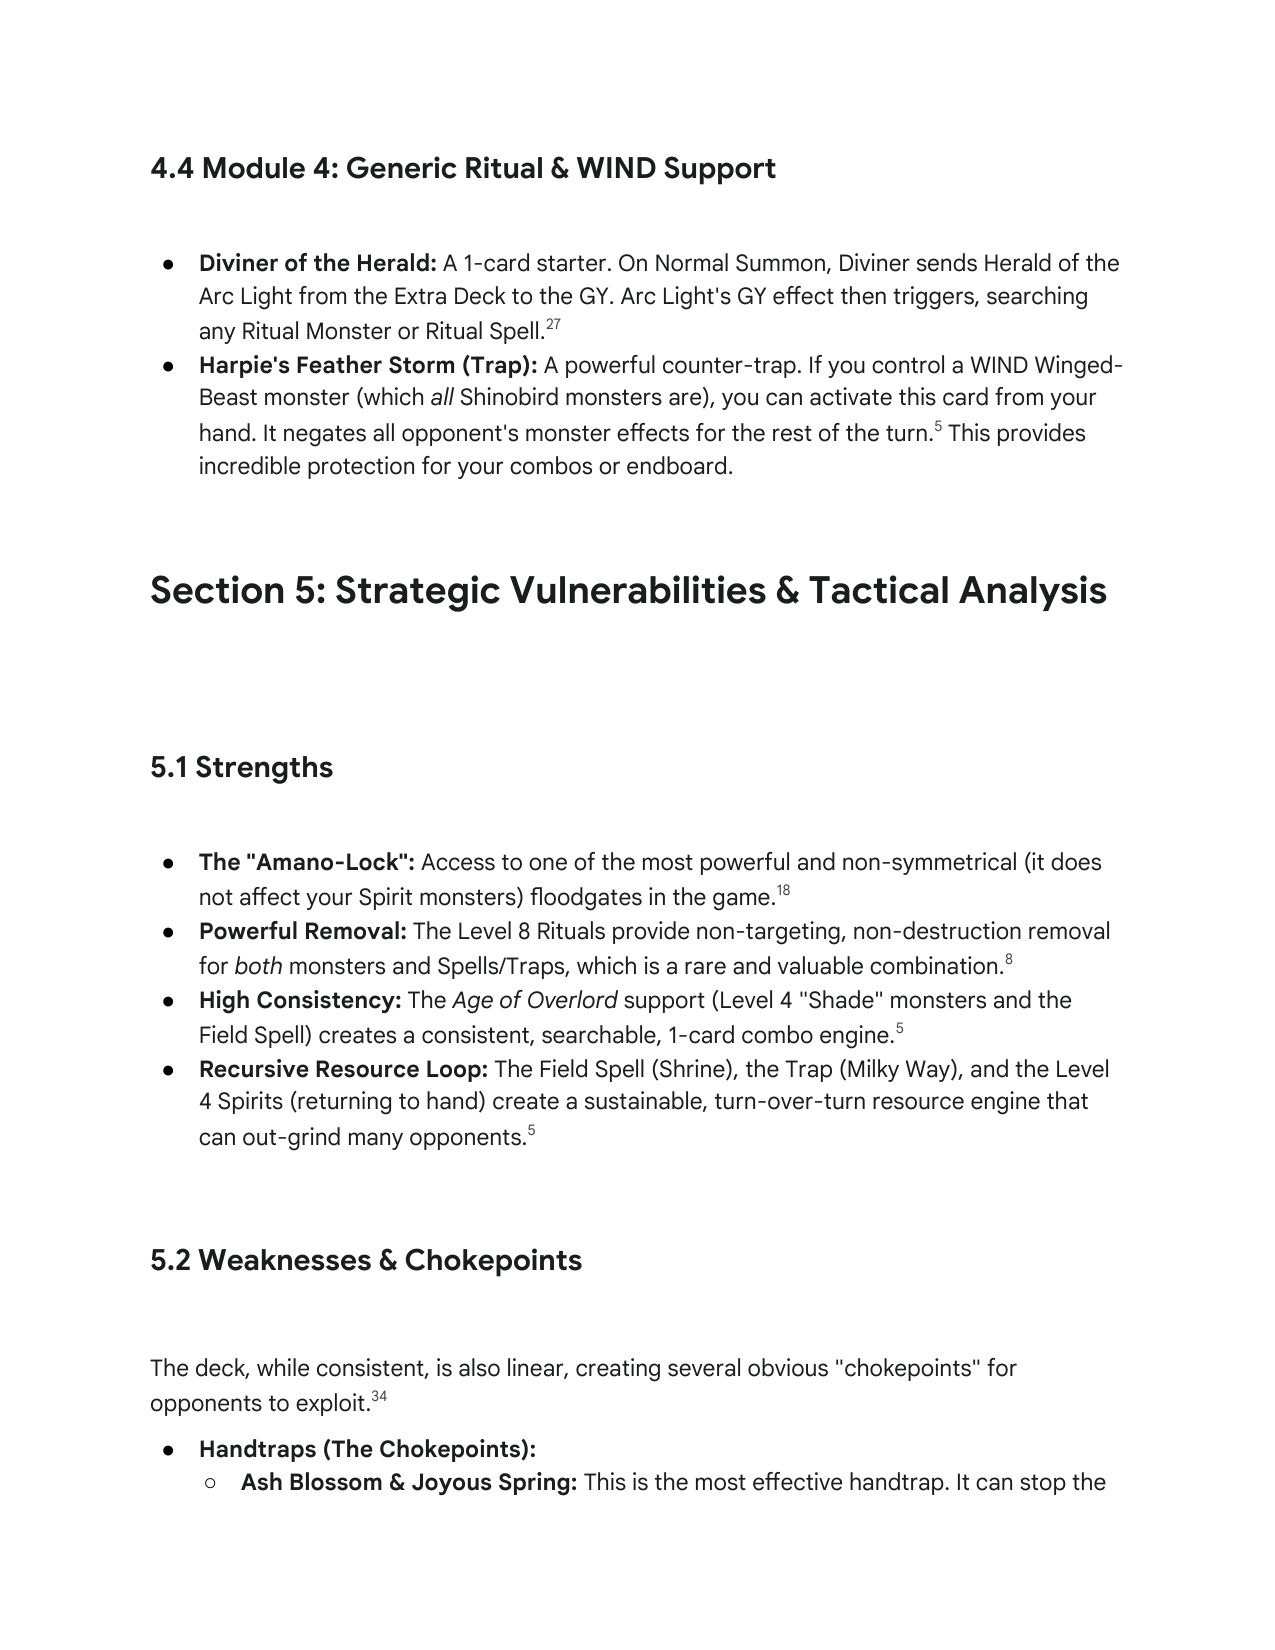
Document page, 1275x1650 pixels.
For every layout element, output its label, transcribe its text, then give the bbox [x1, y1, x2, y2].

list High Consistency: The Age of Overlord support (Level 4 "Shade" monsters and the Field Spell) creates a consistent, searchable, 1-card combo engine.5 [161, 986, 1125, 1051]
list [203, 1468, 1125, 1497]
text The deck, while consistent, is also linear, creating several obvious "chokepoints" for opponents to exploit.34 [150, 1354, 1125, 1418]
subtitle 5.1 Strengths [150, 749, 1125, 786]
list Recursive Resource Loop: The Field Spell (Shrine), the Trap (Milky Way), and the Level 4 Spirits (returning to hand) create a sustainable, turn-over-turn resource engine that can out-grind many opponents.5 [161, 1055, 1125, 1152]
list Diviner of the Herald: A 1-card starter. On Normal Summon, Diviner sends Herald of the Arc Light from the Extra Deck to the GY. Arc Light's GY effect then triggers, searching any Ritual Monster or Ritual Spell.27 [161, 249, 1125, 347]
list Powerful Removal: The Level 8 Rituals provide non-targeting, non-destruction removal for both monsters and Spells/Traps, which is a rare and valuable combination.8 [161, 917, 1125, 982]
list The "Amano-Lock": Access to one of the most powerful and non-symmetrical (it does not affect your Spirit monsters) floodgates in the game.18 [161, 848, 1125, 913]
subtitle 4.4 Module 4: Generic Ritual & WIND Support [150, 150, 1125, 187]
list Harpie's Feather Storm (Trap): A powerful counter-trap. If you control a WIND Winged-Beast monster (which all Shinobird monsters are), you can activate this card from your hand. It negates all opponent's monster effects for the rest of the turn.5 This provides incredible protection for your combos or endboard. [161, 351, 1125, 481]
subtitle Section 5: Strategic Vulnerabilities & Tactical Analysis [150, 567, 1125, 614]
subtitle 5.2 Weaknesses & Chokepoints [150, 1242, 1125, 1279]
list Handtraps (The Chokepoints): [161, 1435, 1125, 1464]
